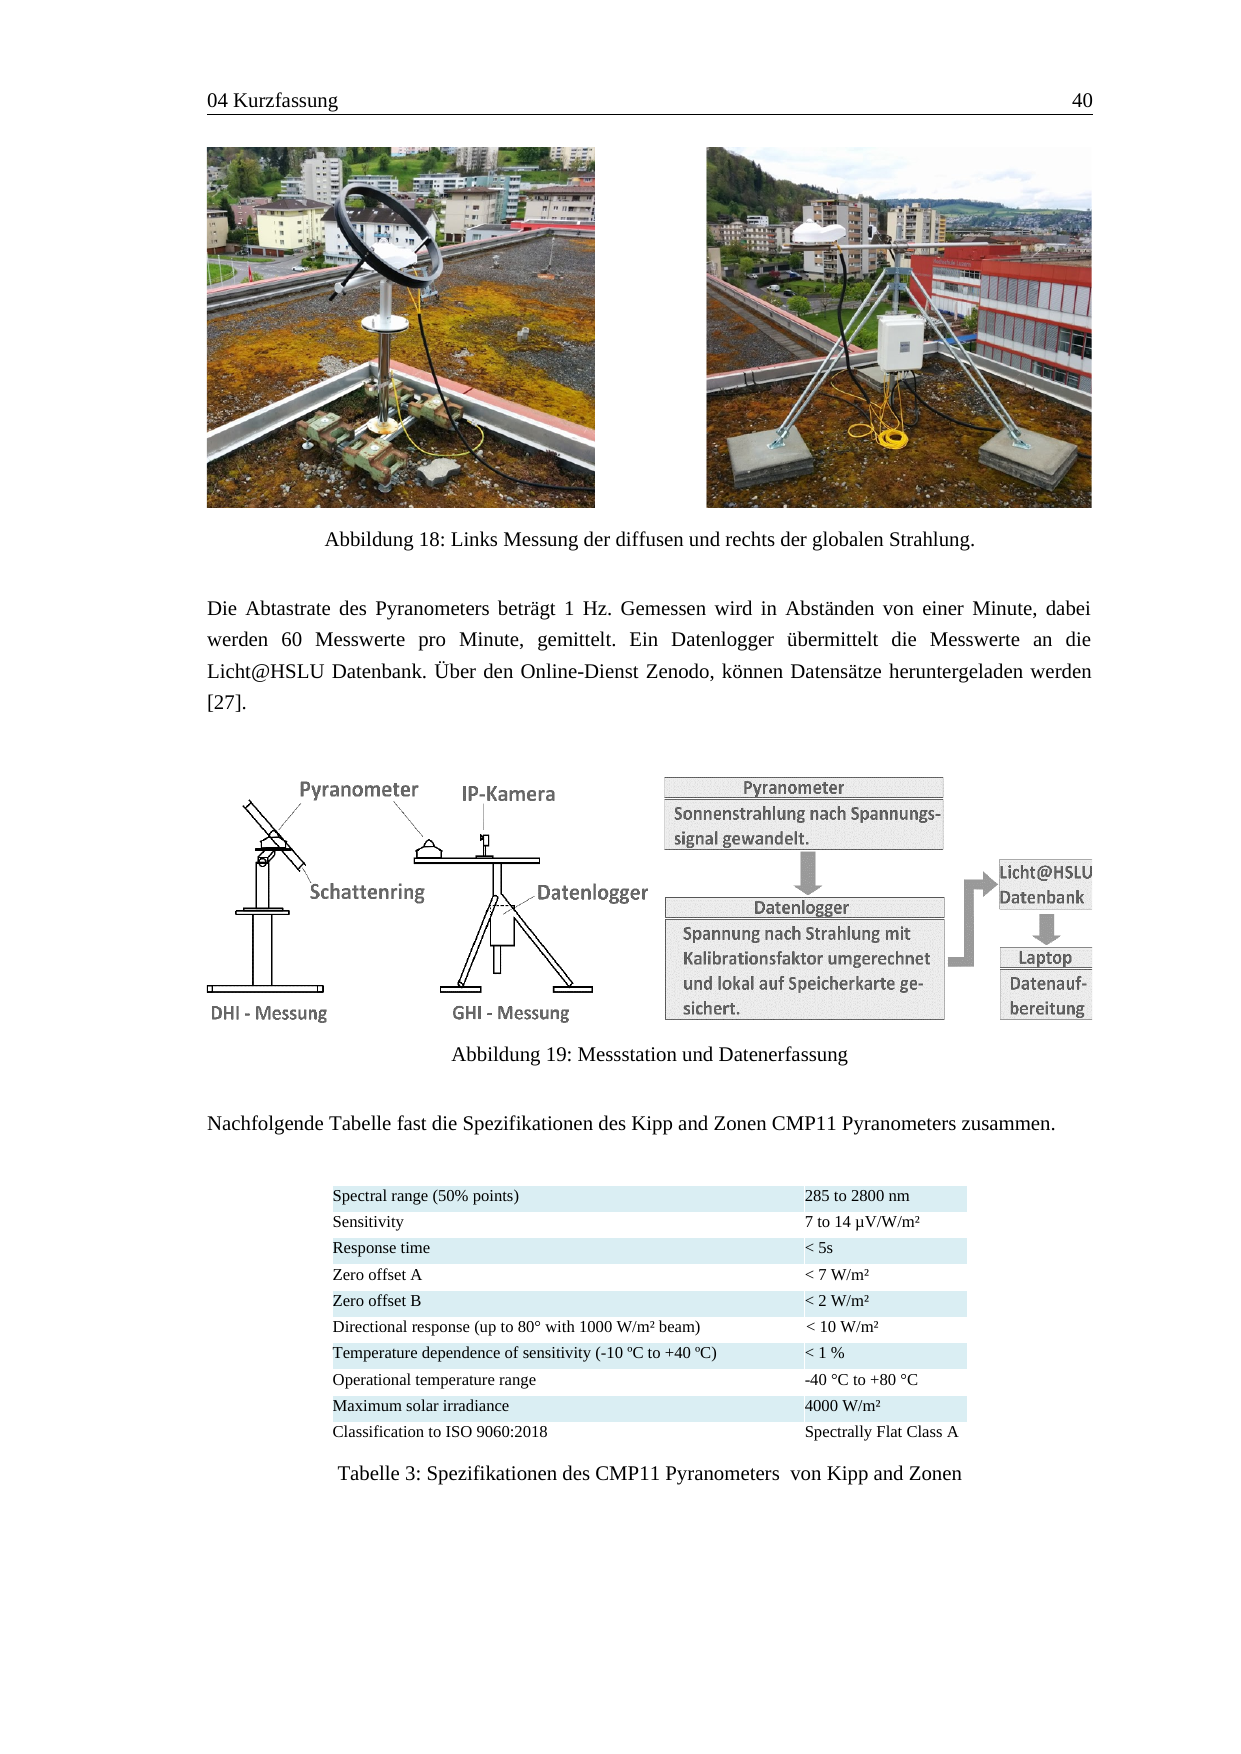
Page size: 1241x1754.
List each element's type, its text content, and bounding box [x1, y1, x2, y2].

text Abbildung 19: Messstation und Datenerfassung [207, 1042, 1093, 1066]
table_cell Classification to ISO 9060:2018 [333, 1422, 804, 1448]
table_cell < 1 % [805, 1343, 967, 1369]
table_cell 7 to 14 µV/W/m² [805, 1212, 967, 1238]
table_cell Directional response (up to 80° with 1000 W/m² beam) [333, 1317, 804, 1343]
text Die Abtastrate des Pyranometers beträgt 1 Hz. Gemessen wird in Abständen von einer Minute, dabei werden 60 Messwerte pro Minute, gemittelt. Ein Datenlogger übermittelt die Messwerte an die Licht@HSLU Datenbank. Über den Online-Dienst Zenodo, können Datensätze heruntergeladen werden [27]. [207, 596, 1093, 714]
table_cell Zero offset A [333, 1264, 804, 1291]
picture [206, 777, 1093, 1023]
table_cell < 7 W/m² [805, 1264, 967, 1291]
table_cell Operational temperature range [333, 1369, 804, 1396]
table_cell Sensitivity [333, 1212, 804, 1238]
text Tabelle 3: Spezifikationen des CMP11 Pyranometers von Kipp and Zonen [207, 1461, 1093, 1485]
table_header Spectral range (50% points) [333, 1186, 804, 1212]
table_header 285 to 2800 nm [805, 1186, 967, 1212]
table_cell Response time [333, 1238, 804, 1264]
table_cell < 2 W/m² [805, 1291, 967, 1317]
table_cell Maximum solar irradiance [333, 1396, 804, 1422]
table_cell < 5s [805, 1238, 967, 1264]
text Nachfolgende Tabelle fast die Spezifikationen des Kipp and Zonen CMP11 Pyranometers zusammen. [207, 1111, 1093, 1135]
table_cell [805, 1317, 967, 1343]
picture [206, 147, 1092, 508]
table_cell Temperature dependence of sensitivity (-10 ºC to +40 ºC) [333, 1343, 804, 1369]
text Abbildung 18: Links Messung der diffusen und rechts der globalen Strahlung. [207, 527, 1093, 551]
table_cell 4000 W/m² [805, 1396, 967, 1422]
table_cell Spectrally Flat Class A [805, 1422, 967, 1448]
table_cell Zero offset B [333, 1291, 804, 1317]
table_cell -40 °C to +80 °C [805, 1369, 967, 1396]
